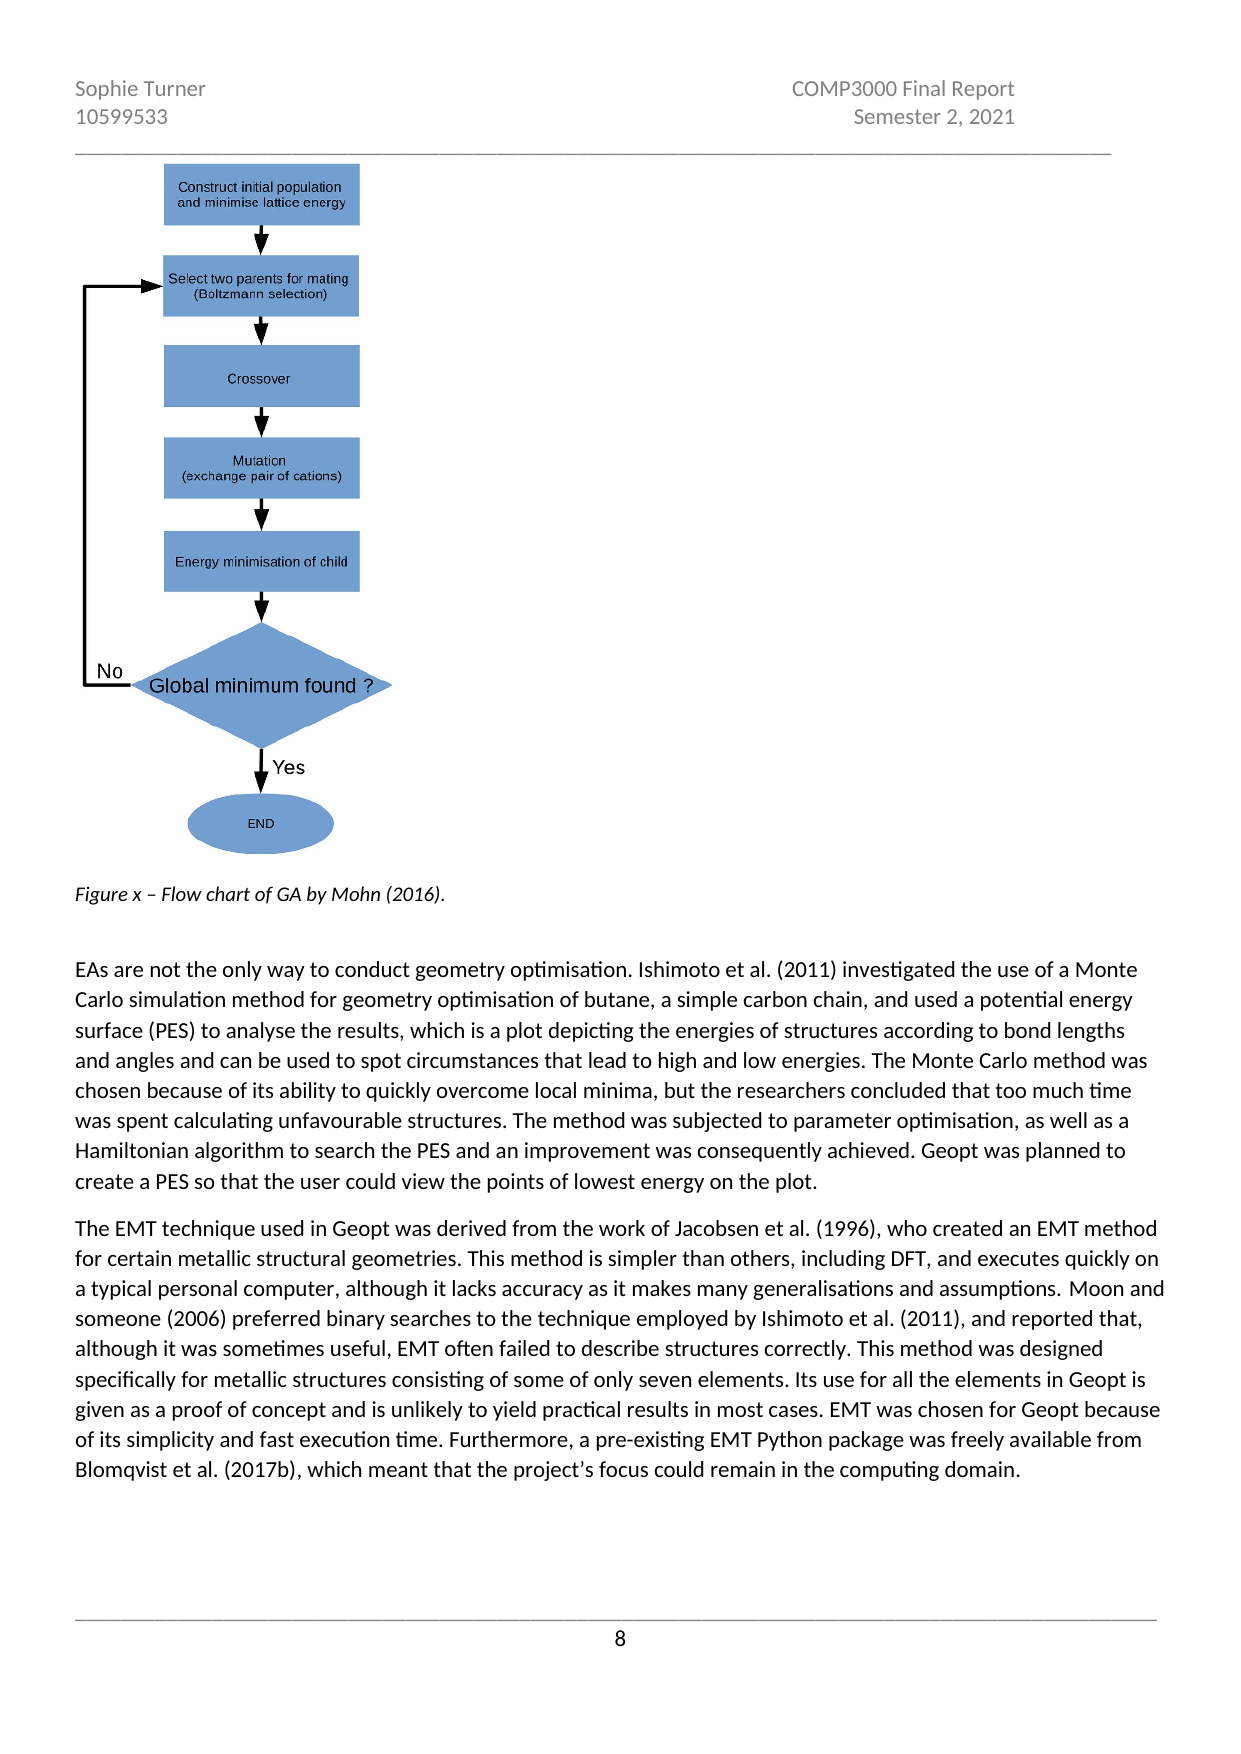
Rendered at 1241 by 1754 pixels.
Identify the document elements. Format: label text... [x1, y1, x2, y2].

text EAs are not the only way to conduct geometry optimisation. Ishimoto et al. (2011) investigated the use of a Monte Carlo simulation method for geometry optimisation of butane, a simple carbon chain, and used a potential energy surface (PES) to analyse the results, which is a plot depicting the energies of structures according to bond lengths and angles and can be used to spot circumstances that lead to high and low energies. The Monte Carlo method was chosen because of its ability to quickly overcome local minima, but the researchers concluded that too much time was spent calculating unfavourable structures. The method was subjected to parameter optimisation, as well as a Hamiltonian algorithm to search the PES and an improvement was consequently achieved. Geopt was planned to create a PES so that the user could view the points of lowest energy on the plot. [75, 955, 1165, 1195]
text The EMT technique used in Geopt was derived from the work of Jacobsen et al. (1996), who created an EMT method for certain metallic structural geometries. This method is simpler than others, including DFT, and executes quickly on a typical personal computer, although it lacks accuracy as it makes many generalisations and assumptions. Moon and someone (2006) preferred binary searches to the technique employed by Ishimoto et al. (2011), and reported that, although it was sometimes useful, EMT often failed to describe structures correctly. This method was designed specifically for metallic structures consisting of some of only seven elements. Its use for all the elements in Geopt is given as a proof of concept and is unlikely to yield practical results in most cases. EMT was chosen for Geopt because of its simplicity and fast execution time. Furthermore, a pre-existing EMT Python package was freely available from Blomqvist et al. (2017b), which meant that the project’s focus could remain in the computing domain. [75, 1214, 1165, 1483]
picture [75, 157, 412, 863]
text Figure x – Flow chart of GA by Mohn (2016). [75, 881, 1165, 907]
